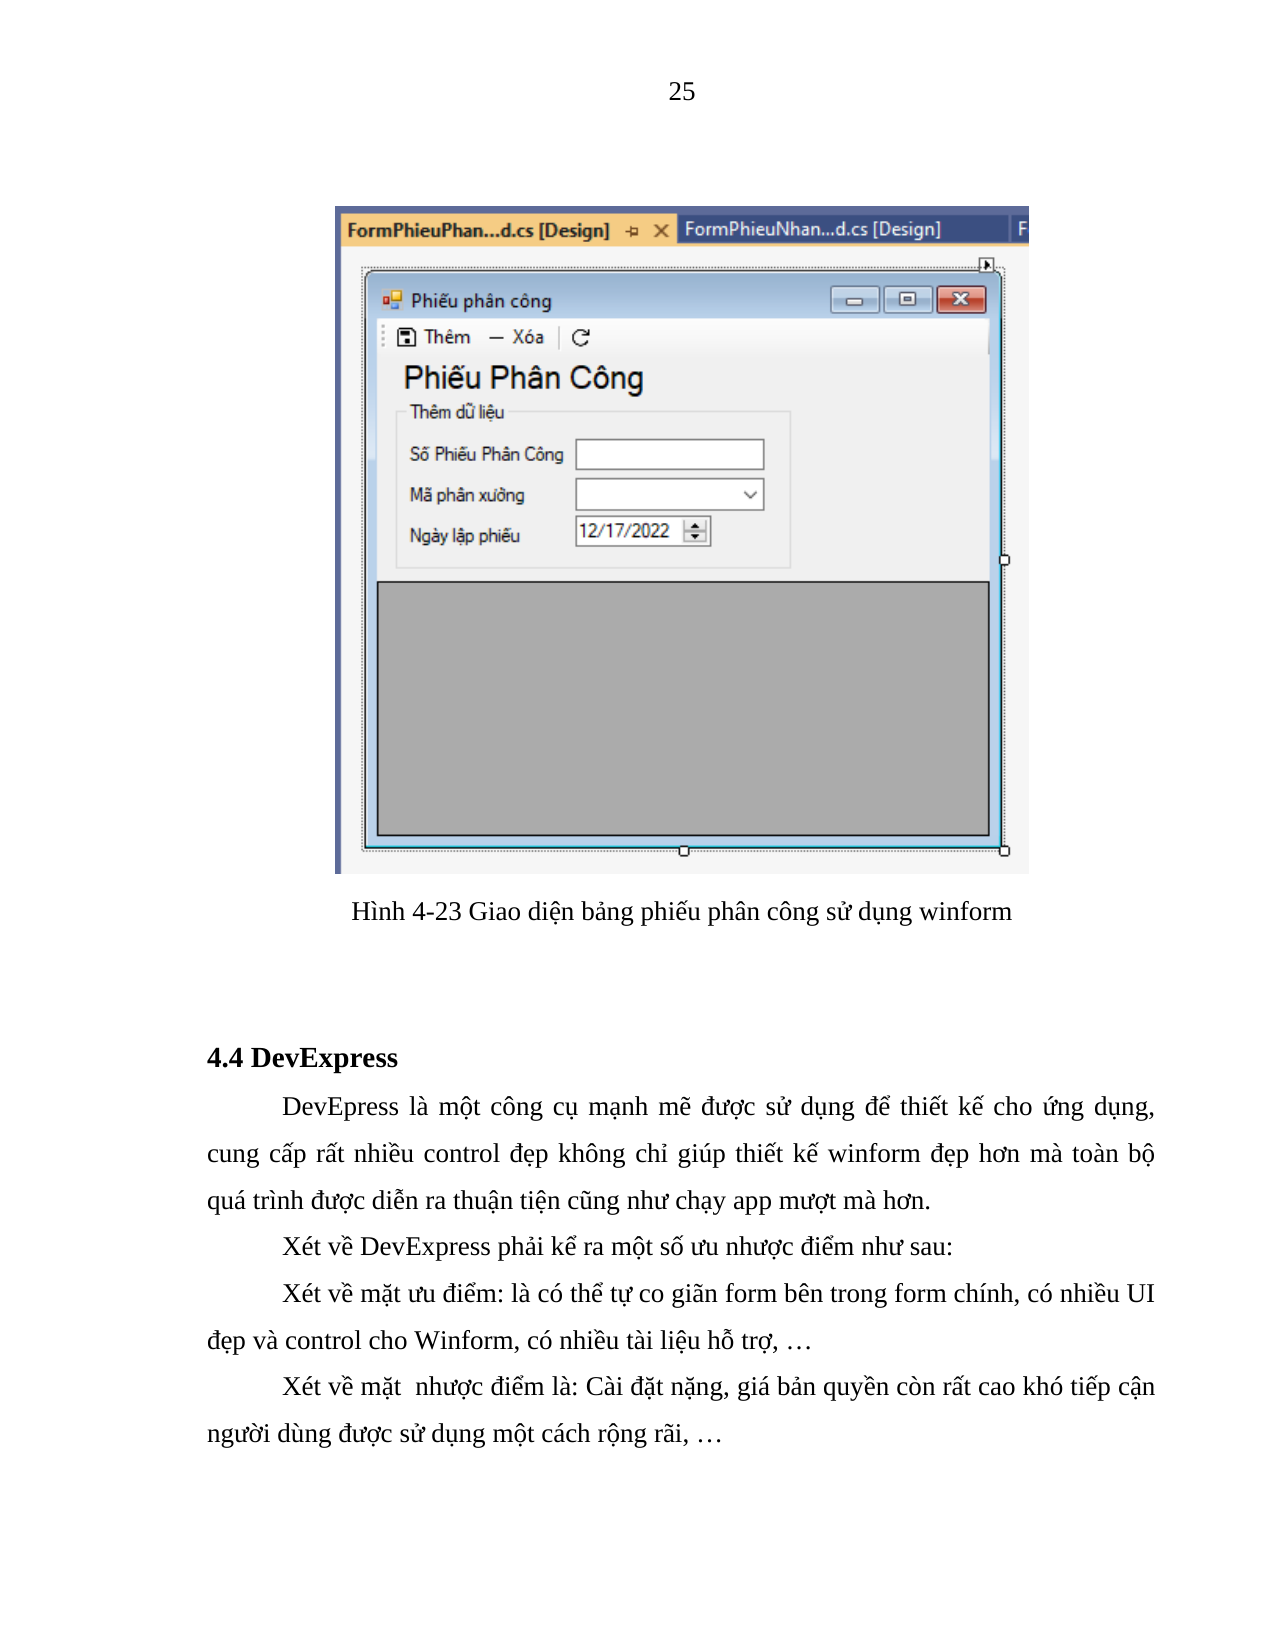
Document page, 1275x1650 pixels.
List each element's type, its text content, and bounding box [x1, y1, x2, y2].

text Xét về mặt ưu điểm: là có thể tự co giãn form bên trong form chính, có nhiều UI đẹp và control cho Winform, có nhiều tài liệu hỗ trợ, … [207, 1277, 1157, 1355]
text Xét về DevExpress phải kể ra một số ưu nhược điểm như sau: [207, 1230, 1157, 1262]
text DevExpress [207, 1040, 1157, 1074]
text Xét về mặt nhược điểm là: Cài đặt nặng, giá bản quyền còn rất cao khó tiếp cận người dùng được sử dụng một cách rộng rãi, … [207, 1370, 1157, 1448]
picture [335, 206, 1029, 874]
text DevEpress là một công cụ mạnh mẽ được sử dụng để thiết kế cho ứng dụng, cung cấp rất nhiều control đẹp không chỉ giúp thiết kế winform đẹp hơn mà toàn bộ quá trình được diễn ra thuận tiện cũng như chạy app mượt mà hơn. [207, 1090, 1157, 1215]
